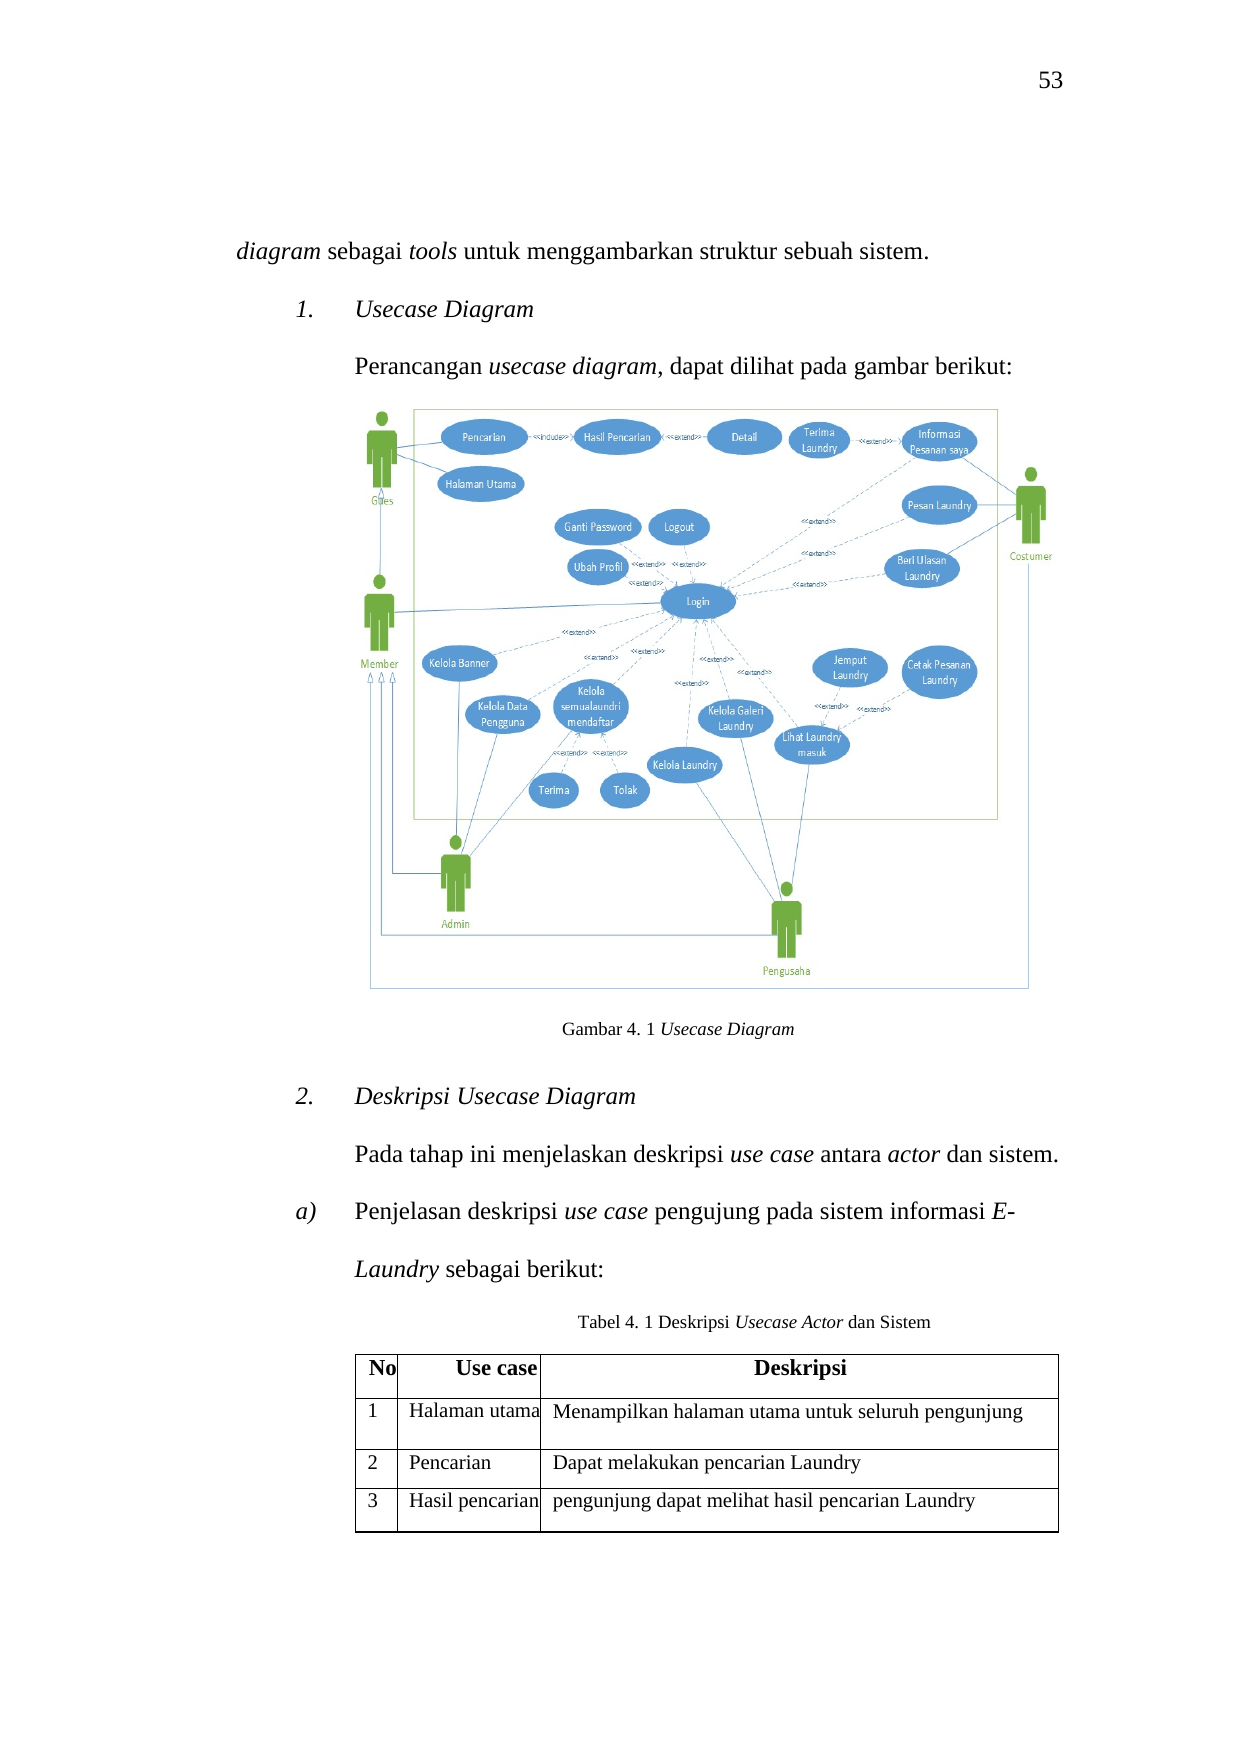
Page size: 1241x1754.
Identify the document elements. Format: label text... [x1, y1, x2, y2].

table_header No [356, 1355, 397, 1398]
list Pada tahap ini menjelaskan deskripsi use case antara actor dan sistem. [354, 1139, 1063, 1168]
table_cell Halaman utama [398, 1399, 540, 1449]
list Penjelasan deskripsi use case pengujung pada sistem informasi E-Laundry sebagai berikut: [295, 1196, 1063, 1283]
list Deskripsi Usecase Diagram [295, 1081, 1038, 1110]
picture [354, 409, 1058, 989]
table_cell Dapat melakukan pencarian Laundry [541, 1450, 1058, 1488]
text Perancangan usecase diagram, dapat dilihat pada gambar berikut: [354, 351, 1038, 380]
table_cell Menampilkan halaman utama untuk seluruh pengunjung [541, 1399, 1058, 1449]
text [236, 236, 1063, 265]
text Tabel 4. 1 Deskripsi Usecase Actor dan Sistem [445, 1311, 1063, 1333]
text Gambar 4. 1 Usecase Diagram [236, 1017, 1063, 1039]
table_cell Hasil pencarian [398, 1489, 540, 1531]
table_cell pengunjung dapat melihat hasil pencarian Laundry [541, 1489, 1058, 1531]
list Usecase Diagram [295, 294, 1038, 323]
table_cell 1 [356, 1399, 397, 1449]
table_cell 2 [356, 1450, 397, 1488]
table_header Deskripsi [541, 1355, 1058, 1398]
table_header Use case [398, 1355, 540, 1398]
table_cell 3 [356, 1489, 397, 1531]
table_cell Pencarian [398, 1450, 540, 1488]
